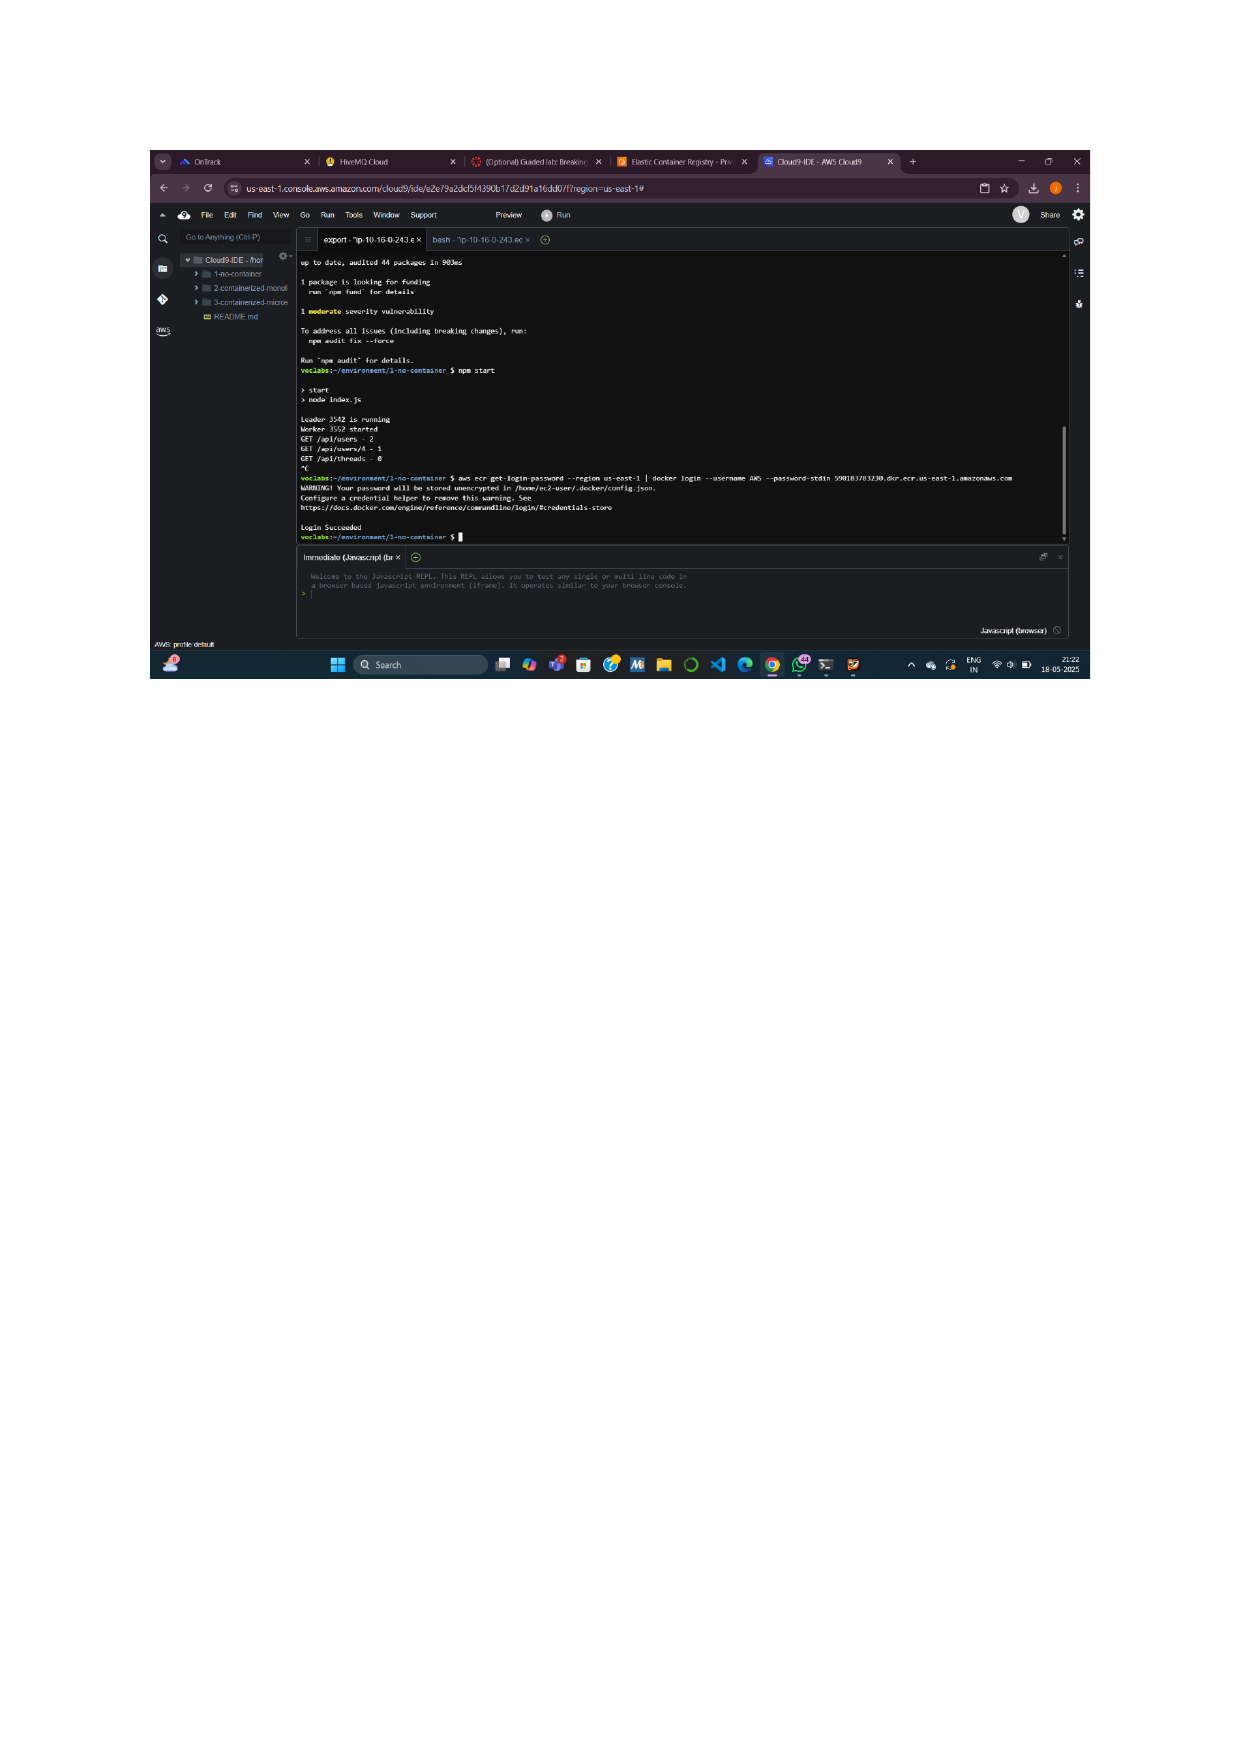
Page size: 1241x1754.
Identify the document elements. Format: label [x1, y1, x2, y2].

picture [150, 150, 1091, 679]
